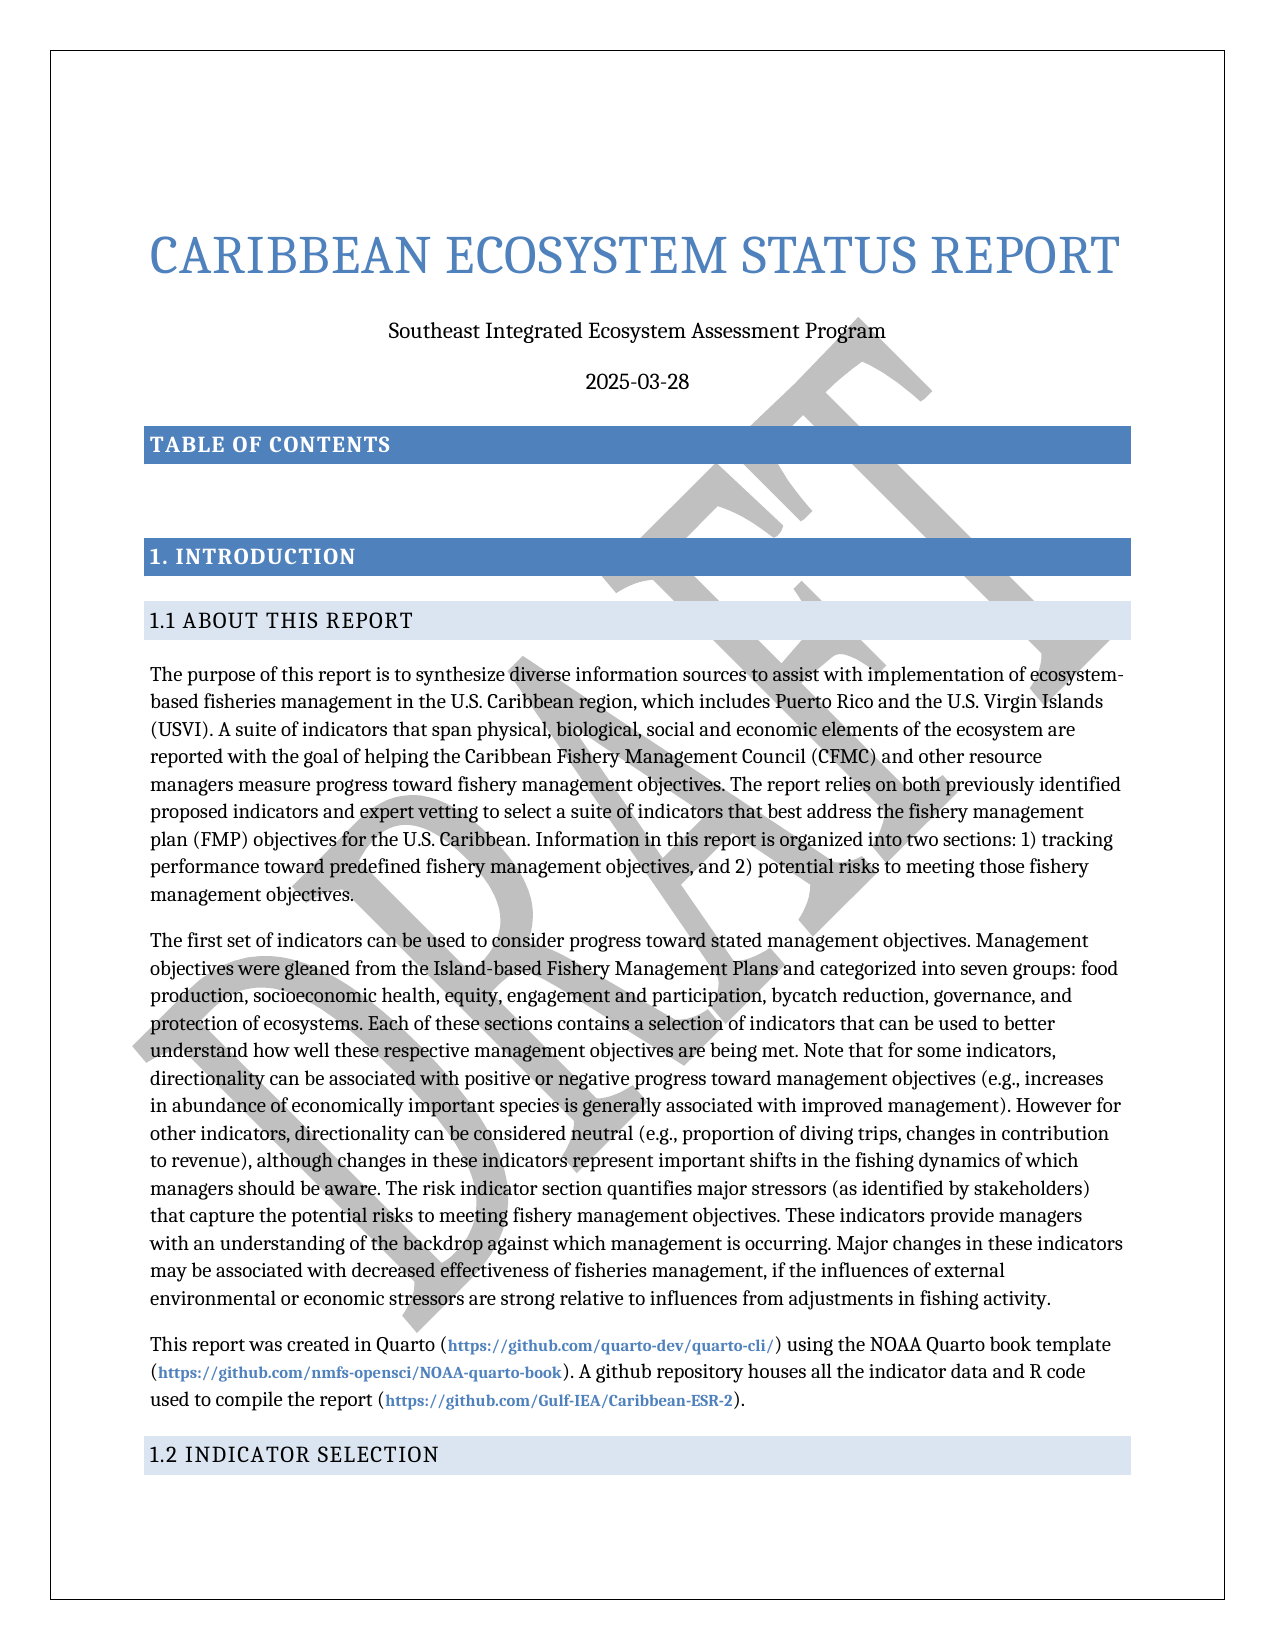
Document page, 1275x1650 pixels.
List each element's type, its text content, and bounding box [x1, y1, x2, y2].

text Southeast Integrated Ecosystem Assessment Program [150, 317, 1125, 344]
text 2025-03-28 [150, 368, 1125, 395]
text The purpose of this report is to synthesize diverse information sources to assist with implementation of ecosystem-based fisheries management in the U.S. Caribbean region, which includes Puerto Rico and the U.S. Virgin Islands (USVI). A suite of indicators that span physical, biological, social and economic elements of the ecosystem are reported with the goal of helping the Caribbean Fishery Management Council (CFMC) and other resource managers measure progress toward fishery management objectives. The report relies on both previously identified proposed indicators and expert vetting to select a suite of indicators that best address the fishery management plan (FMP) objectives for the U.S. Caribbean. Information in this report is organized into two sections: 1) tracking performance toward predefined fishery management objectives, and 2) potential risks to meeting those fishery management objectives. [150, 663, 1125, 907]
subtitle 1. Introduction [150, 544, 1125, 570]
title Caribbean Ecosystem Status Report [150, 225, 1125, 287]
subtitle 1.2 Indicator selection [150, 1442, 1125, 1468]
text The first set of indicators can be used to consider progress toward stated management objectives. Management objectives were gleaned from the Island-based Fishery Management Plans and categorized into seven groups: food production, socioeconomic health, equity, engagement and participation, bycatch reduction, governance, and protection of ecosystems. Each of these sections contains a selection of indicators that can be used to better understand how well these respective management objectives are being met. Note that for some indicators, directionality can be associated with positive or negative progress toward management objectives (e.g., increases in abundance of economically important species is generally associated with improved management). However for other indicators, directionality can be considered neutral (e.g., proportion of diving trips, changes in contribution to revenue), although changes in these indicators represent important shifts in the fishing dynamics of which managers should be aware. The risk indicator section quantifies major stressors (as identified by stakeholders) that capture the potential risks to meeting fishery management objectives. These indicators provide managers with an understanding of the backdrop against which management is occurring. Major changes in these indicators may be associated with decreased effectiveness of fisheries management, if the influences of external environmental or economic stressors are strong relative to influences from adjustments in fishing activity. [150, 929, 1125, 1310]
text This report was created in Quarto (https://github.com/quarto-dev/quarto-cli/) using the NOAA Quarto book template (https://github.com/nmfs-opensci/NOAA-quarto-book). A github repository houses all the indicator data and R code used to compile the report (https://github.com/Gulf-IEA/Caribbean-ESR-2). [150, 1333, 1125, 1412]
subtitle 1.1 About this report [150, 608, 1125, 634]
